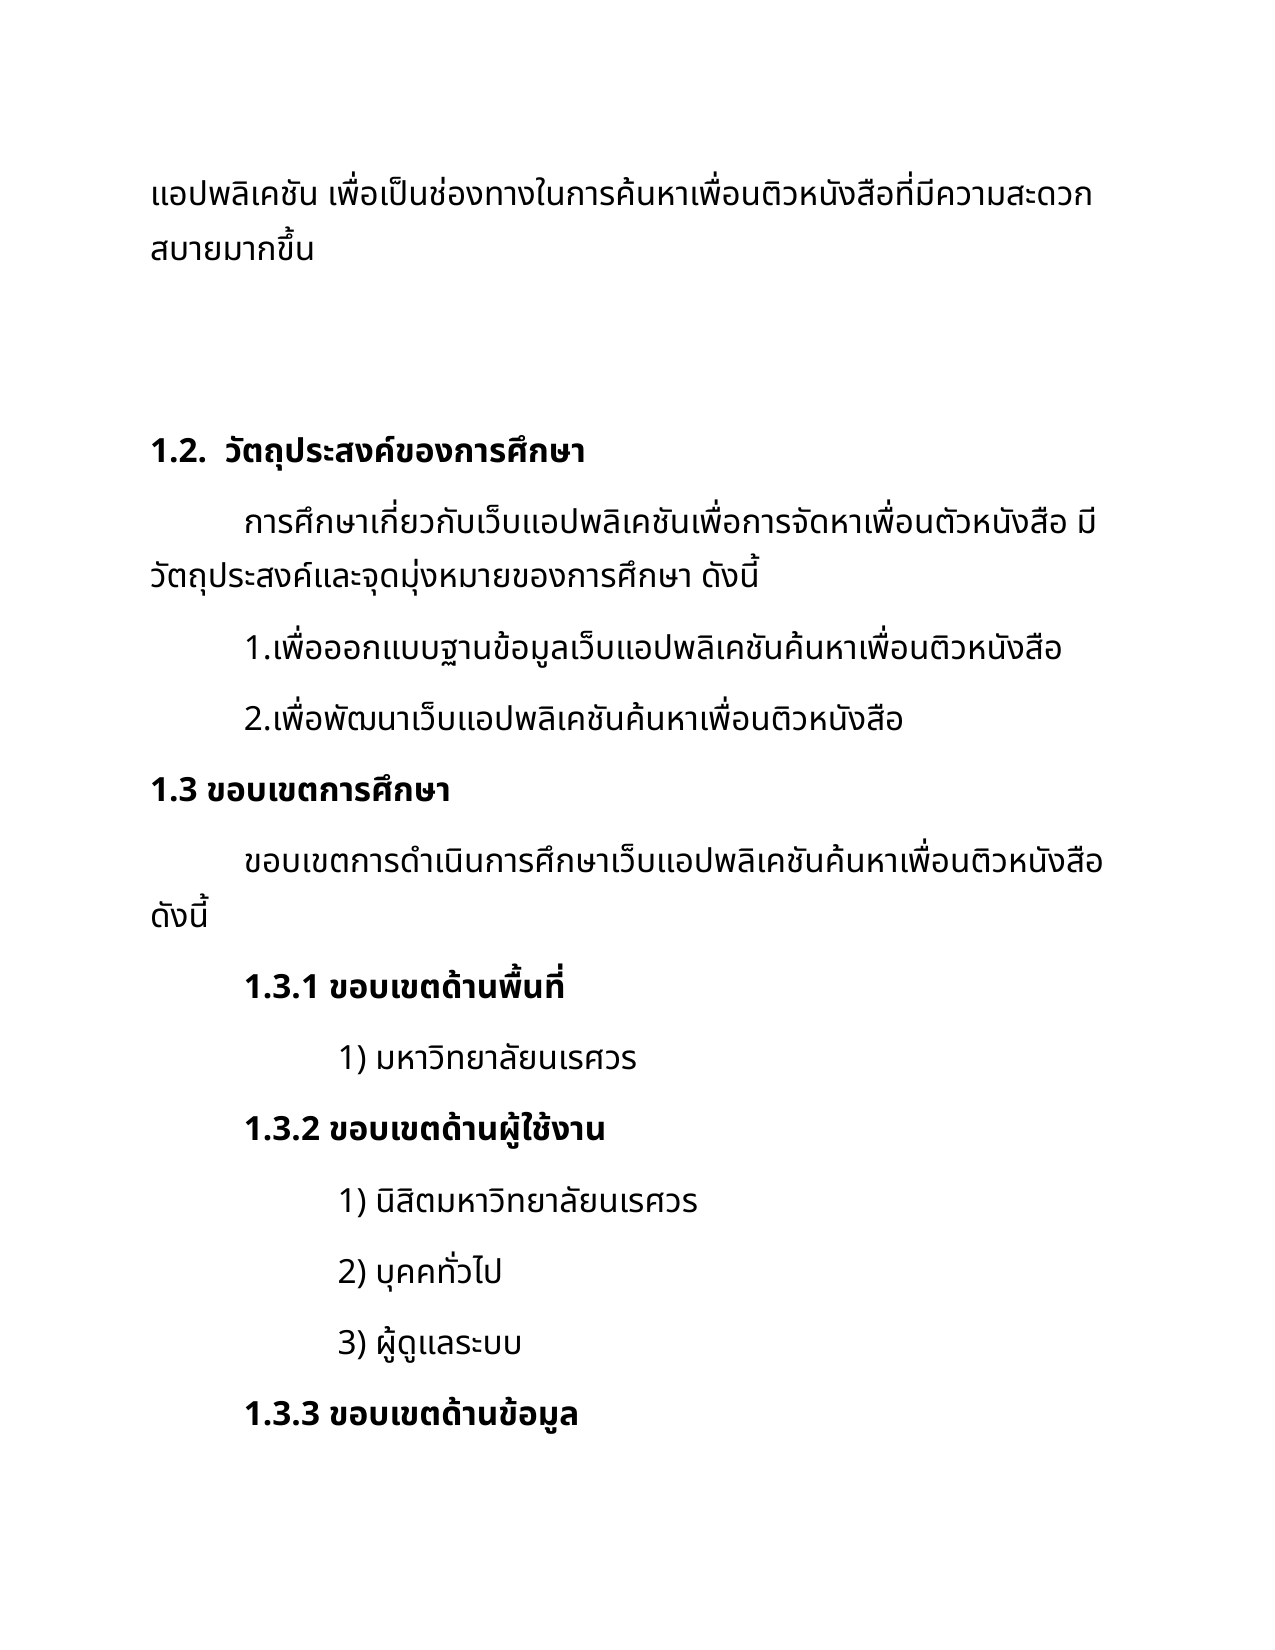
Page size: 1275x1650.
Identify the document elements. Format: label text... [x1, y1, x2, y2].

text 1.3.3 ขอบเขตด้านข้อมูล [150, 1390, 1125, 1441]
text 1.3.2 ขอบเขตด้านผู้ใช้งาน [150, 1105, 1125, 1156]
text 1.3.1 ขอบเขตด้านพื้นที่ [150, 963, 1125, 1013]
text 1.3 ขอบเขตการศึกษา [150, 766, 1125, 817]
text 1) นิสิตมหาวิทยาลัยนเรศวร [150, 1176, 1125, 1227]
text 1.เพื่อออกแบบฐานข้อมูลเว็บแอปพลิเคชันค้นหาเพื่อนติวหนังสือ [150, 623, 1125, 674]
text 1) มหาวิทยาลัยนเรศวร [150, 1034, 1125, 1084]
text 1.2. วัตถุประสงค์ของการศึกษา [150, 427, 1125, 477]
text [150, 170, 1125, 275]
text 2.เพื่อพัฒนาเว็บแอปพลิเคชันค้นหาเพื่อนติวหนังสือ [150, 695, 1125, 745]
text 2) บุคคทั่วไป [150, 1248, 1125, 1298]
text การศึกษาเกี่ยวกับเว็บแอปพลิเคชันเพื่อการจัดหาเพื่อนตัวหนังสือ มีวัตถุประสงค์และจุดมุ่งหมายของการศึกษา ดังนี้ [150, 498, 1125, 603]
text ขอบเขตการดำเนินการศึกษาเว็บแอปพลิเคชันค้นหาเพื่อนติวหนังสือ ดังนี้ [150, 837, 1125, 942]
text 3) ผู้ดูแลระบบ [150, 1319, 1125, 1369]
